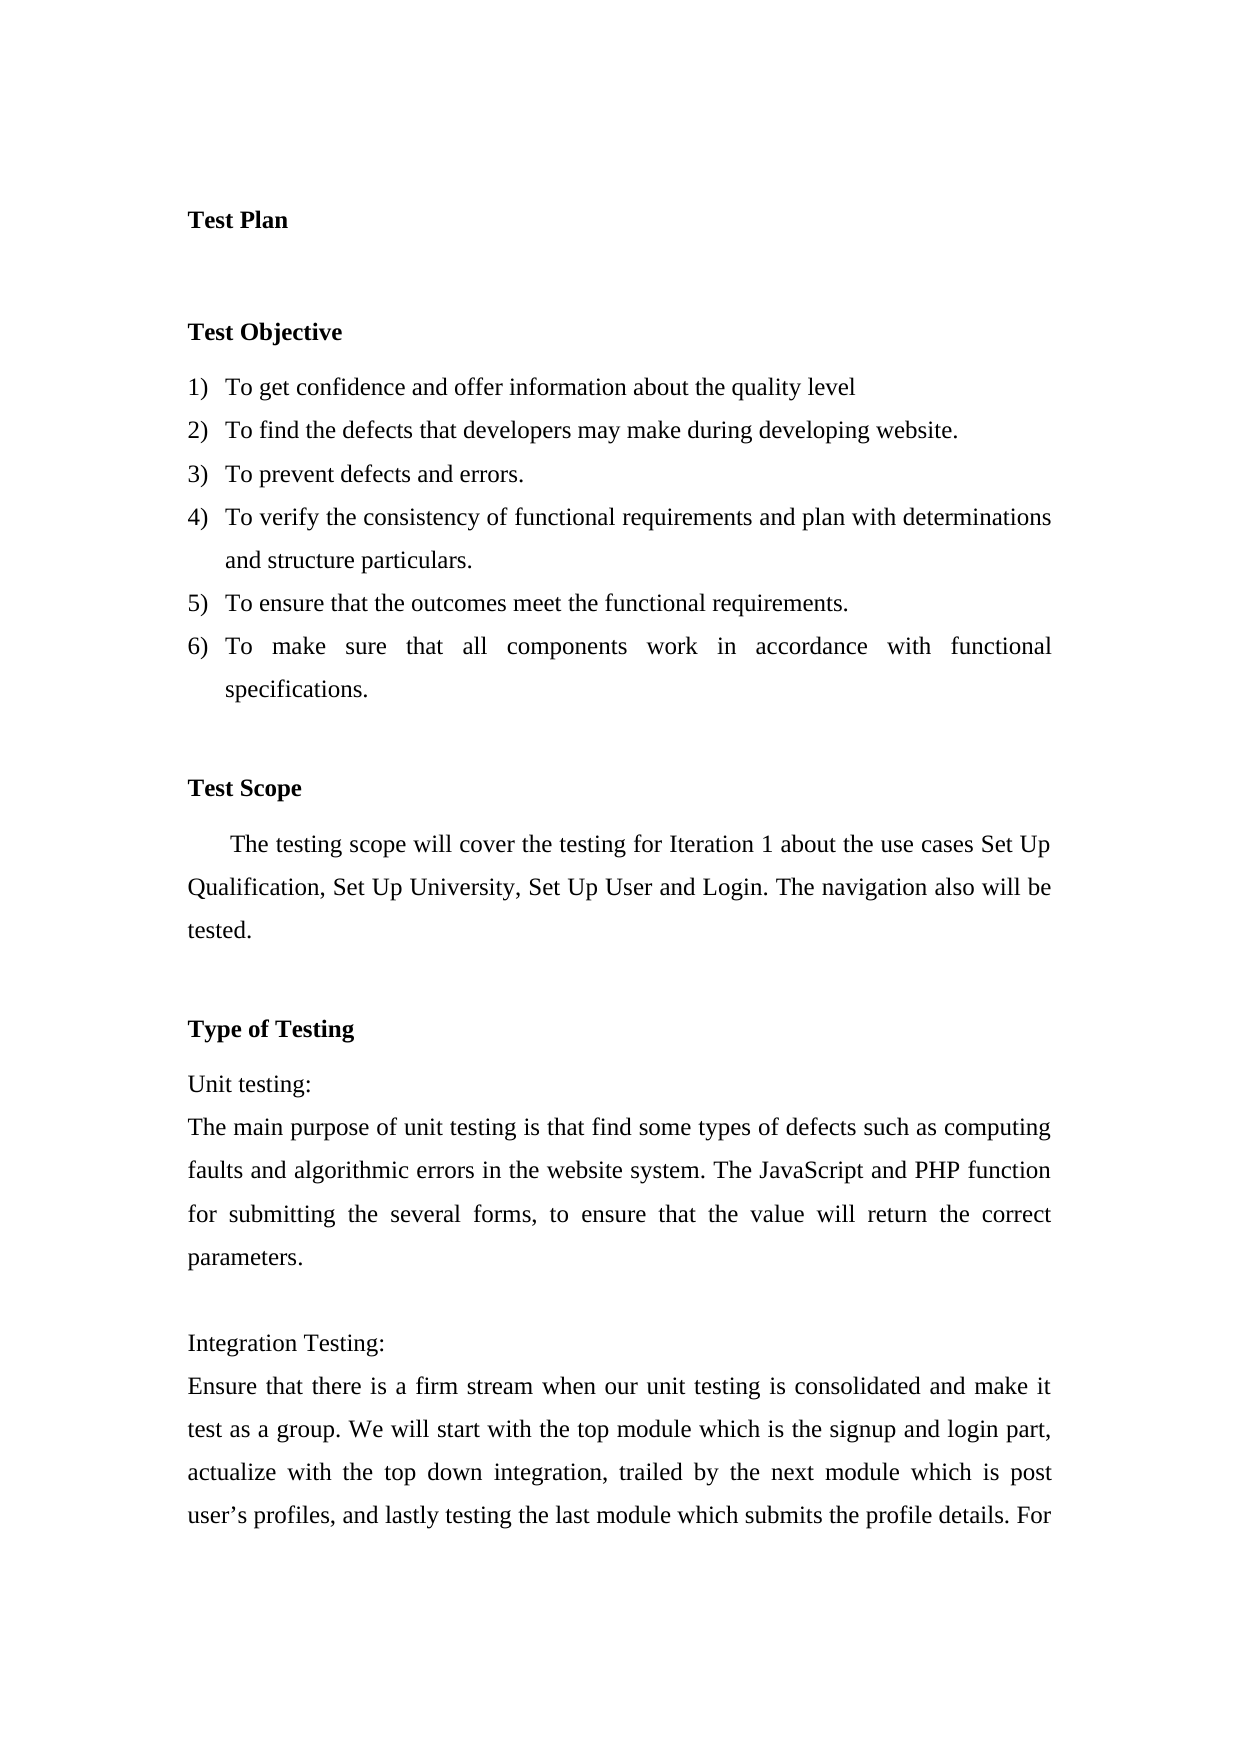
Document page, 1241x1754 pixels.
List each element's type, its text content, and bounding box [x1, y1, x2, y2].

list To find the defects that developers may make during developing website. [187, 416, 1053, 444]
text The main purpose of unit testing is that find some types of defects such as computing faults and algorithmic errors in the website system. The JavaScript and PHP function for submitting the several forms, to ensure that the value will return the correct parameters. [187, 1112, 1053, 1271]
list To verify the consistency of functional requirements and plan with determinations and structure particulars. [187, 502, 1053, 574]
list To ensure that the outcomes meet the functional requirements. [187, 588, 1053, 617]
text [187, 1371, 1053, 1529]
text The testing scope will cover the testing for Iteration 1 about the use cases Set Up Qualification, Set Up University, Set Up User and Login. The navigation also will be tested. [187, 829, 1053, 944]
list To make sure that all components work in accordance with functional specifications. [187, 631, 1053, 703]
text Unit testing: [187, 1069, 1053, 1098]
subtitle Test Plan [187, 206, 1053, 234]
subtitle Type of Testing [187, 1014, 1053, 1042]
text Integration Testing: [187, 1328, 1053, 1357]
subtitle Test Objective [187, 317, 1053, 346]
list To get confidence and offer information about the quality level [187, 372, 1053, 401]
list To prevent defects and errors. [187, 459, 1053, 487]
subtitle Test Scope [187, 773, 1053, 802]
